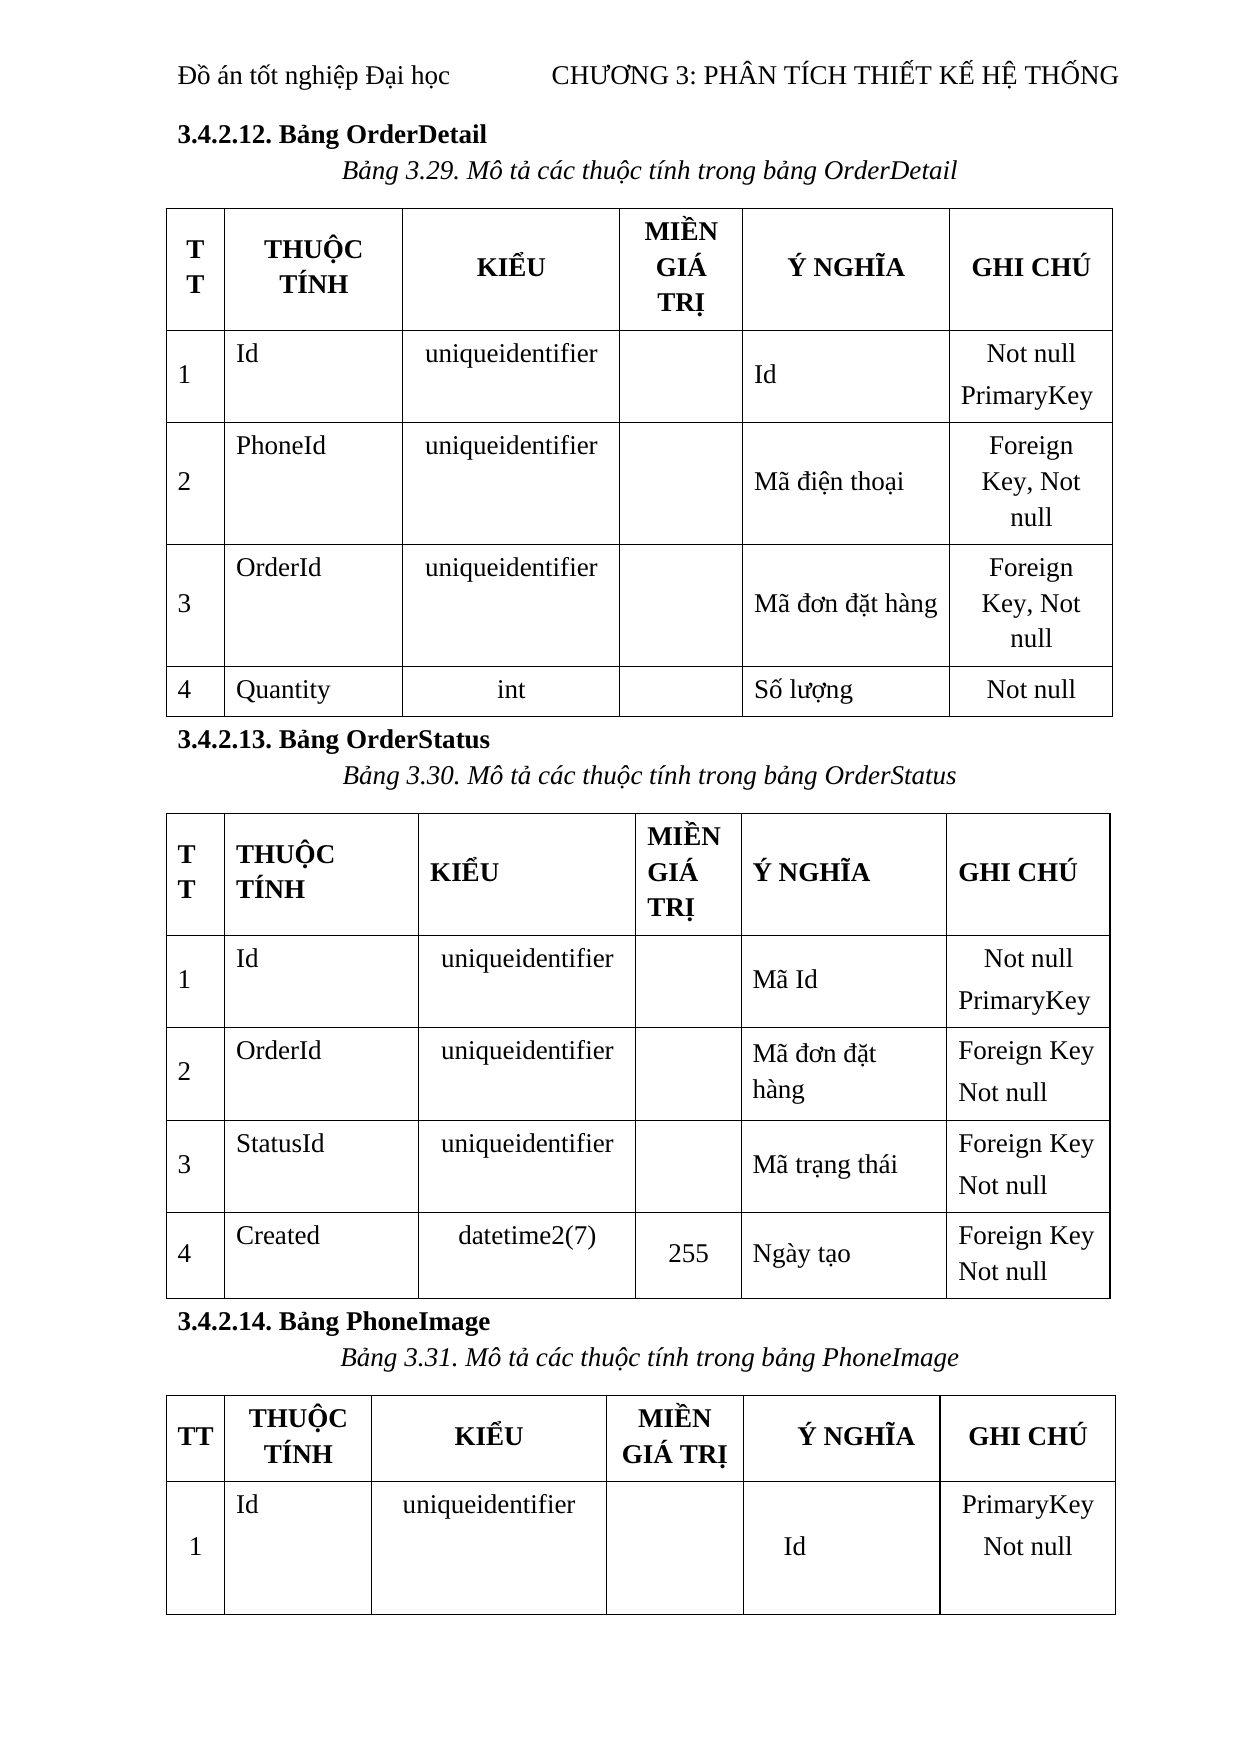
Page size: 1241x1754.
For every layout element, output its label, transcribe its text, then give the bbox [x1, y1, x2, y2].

table_header THUỘC TÍNH [225, 209, 402, 329]
table_cell uniqueidentifier [403, 545, 619, 666]
table_cell Not null PrimaryKey [950, 331, 1112, 422]
table_header THUỘC TÍNH [225, 1396, 371, 1481]
table_header MIỀN GIÁ TRỊ [620, 209, 742, 329]
table_cell Foreign Key, Not null [950, 423, 1112, 544]
table_cell Mã điện thoại [743, 423, 949, 544]
table_cell [636, 1121, 741, 1212]
table_cell Created [225, 1213, 418, 1298]
table_cell Ngày tạo [742, 1213, 946, 1298]
table_cell 4 [167, 667, 224, 716]
table_cell Id [225, 1482, 371, 1614]
table_header [744, 1396, 772, 1481]
table_cell 2 [167, 423, 224, 544]
table_cell uniqueidentifier [419, 1028, 635, 1119]
table_header Ý NGHĨA [743, 209, 949, 329]
table_cell uniqueidentifier [419, 936, 635, 1027]
table_cell OrderId [225, 545, 402, 666]
table_cell [620, 545, 742, 666]
table_header TT [167, 1396, 224, 1481]
table_cell datetime2(7) [419, 1213, 635, 1298]
table_cell uniqueidentifier [372, 1482, 606, 1614]
table_cell Mã Id [742, 936, 946, 1027]
table_cell Foreign Key Not null [947, 1121, 1109, 1212]
subtitle 3.4.2.12. Bảng OrderDetail [177, 118, 1122, 149]
table_cell Foreign Key Not null [947, 1028, 1109, 1119]
table_cell Not null [950, 667, 1112, 716]
subtitle 3.4.2.14. Bảng PhoneImage [177, 1305, 1122, 1336]
table_cell [607, 1482, 743, 1614]
table_cell [744, 1482, 772, 1614]
table_cell Mã đơn đặt hàng [742, 1028, 946, 1119]
table_cell Số lượng [743, 667, 949, 716]
table_cell [620, 331, 742, 422]
table_cell int [403, 667, 619, 716]
table_header TT [167, 814, 224, 935]
table_cell [620, 423, 742, 544]
table_header KIỂU [372, 1396, 606, 1481]
table_cell StatusId [225, 1121, 418, 1212]
table_cell 1 [167, 936, 224, 1027]
table_cell uniqueidentifier [419, 1121, 635, 1212]
table_cell PhoneId [225, 423, 402, 544]
table_cell [636, 936, 741, 1027]
table_cell Foreign Key Not null [947, 1213, 1109, 1298]
table_cell PrimaryKey Not null [941, 1482, 1115, 1614]
table_header GHI CHÚ [950, 209, 1112, 329]
table_cell 1 [167, 331, 224, 422]
table_cell Not null PrimaryKey [947, 936, 1109, 1027]
table_cell 3 [167, 545, 224, 666]
table_cell 255 [636, 1213, 741, 1298]
table_cell Mã trạng thái [742, 1121, 946, 1212]
table_cell Id [225, 331, 402, 422]
table_cell OrderId [225, 1028, 418, 1119]
table_cell [636, 1028, 741, 1119]
table_cell Id [225, 936, 418, 1027]
table_cell Id [743, 331, 949, 422]
table_cell 1 [167, 1482, 224, 1614]
table_header GHI CHÚ [941, 1396, 1115, 1481]
table_cell Mã đơn đặt hàng [743, 545, 949, 666]
table_header TT [167, 209, 224, 329]
table_cell Quantity [225, 667, 402, 716]
subtitle 3.4.2.13. Bảng OrderStatus [177, 723, 1122, 754]
table_cell [620, 667, 742, 716]
table_cell 2 [167, 1028, 224, 1119]
table_header MIỀN GIÁ TRỊ [636, 814, 741, 935]
table_cell Id [772, 1482, 939, 1614]
table_cell 3 [167, 1121, 224, 1212]
table_header Ý NGHĨA [742, 814, 946, 935]
table_header GHI CHÚ [947, 814, 1109, 935]
table_cell uniqueidentifier [403, 331, 619, 422]
table_cell Foreign Key, Not null [950, 545, 1112, 666]
table_cell uniqueidentifier [403, 423, 619, 544]
table_header KIỂU [419, 814, 635, 935]
table_header Ý NGHĨA [772, 1396, 939, 1481]
table_header MIỀN GIÁ TRỊ [607, 1396, 743, 1481]
table_header THUỘC TÍNH [225, 814, 418, 935]
table_header KIỂU [403, 209, 619, 329]
table_cell 4 [167, 1213, 224, 1298]
